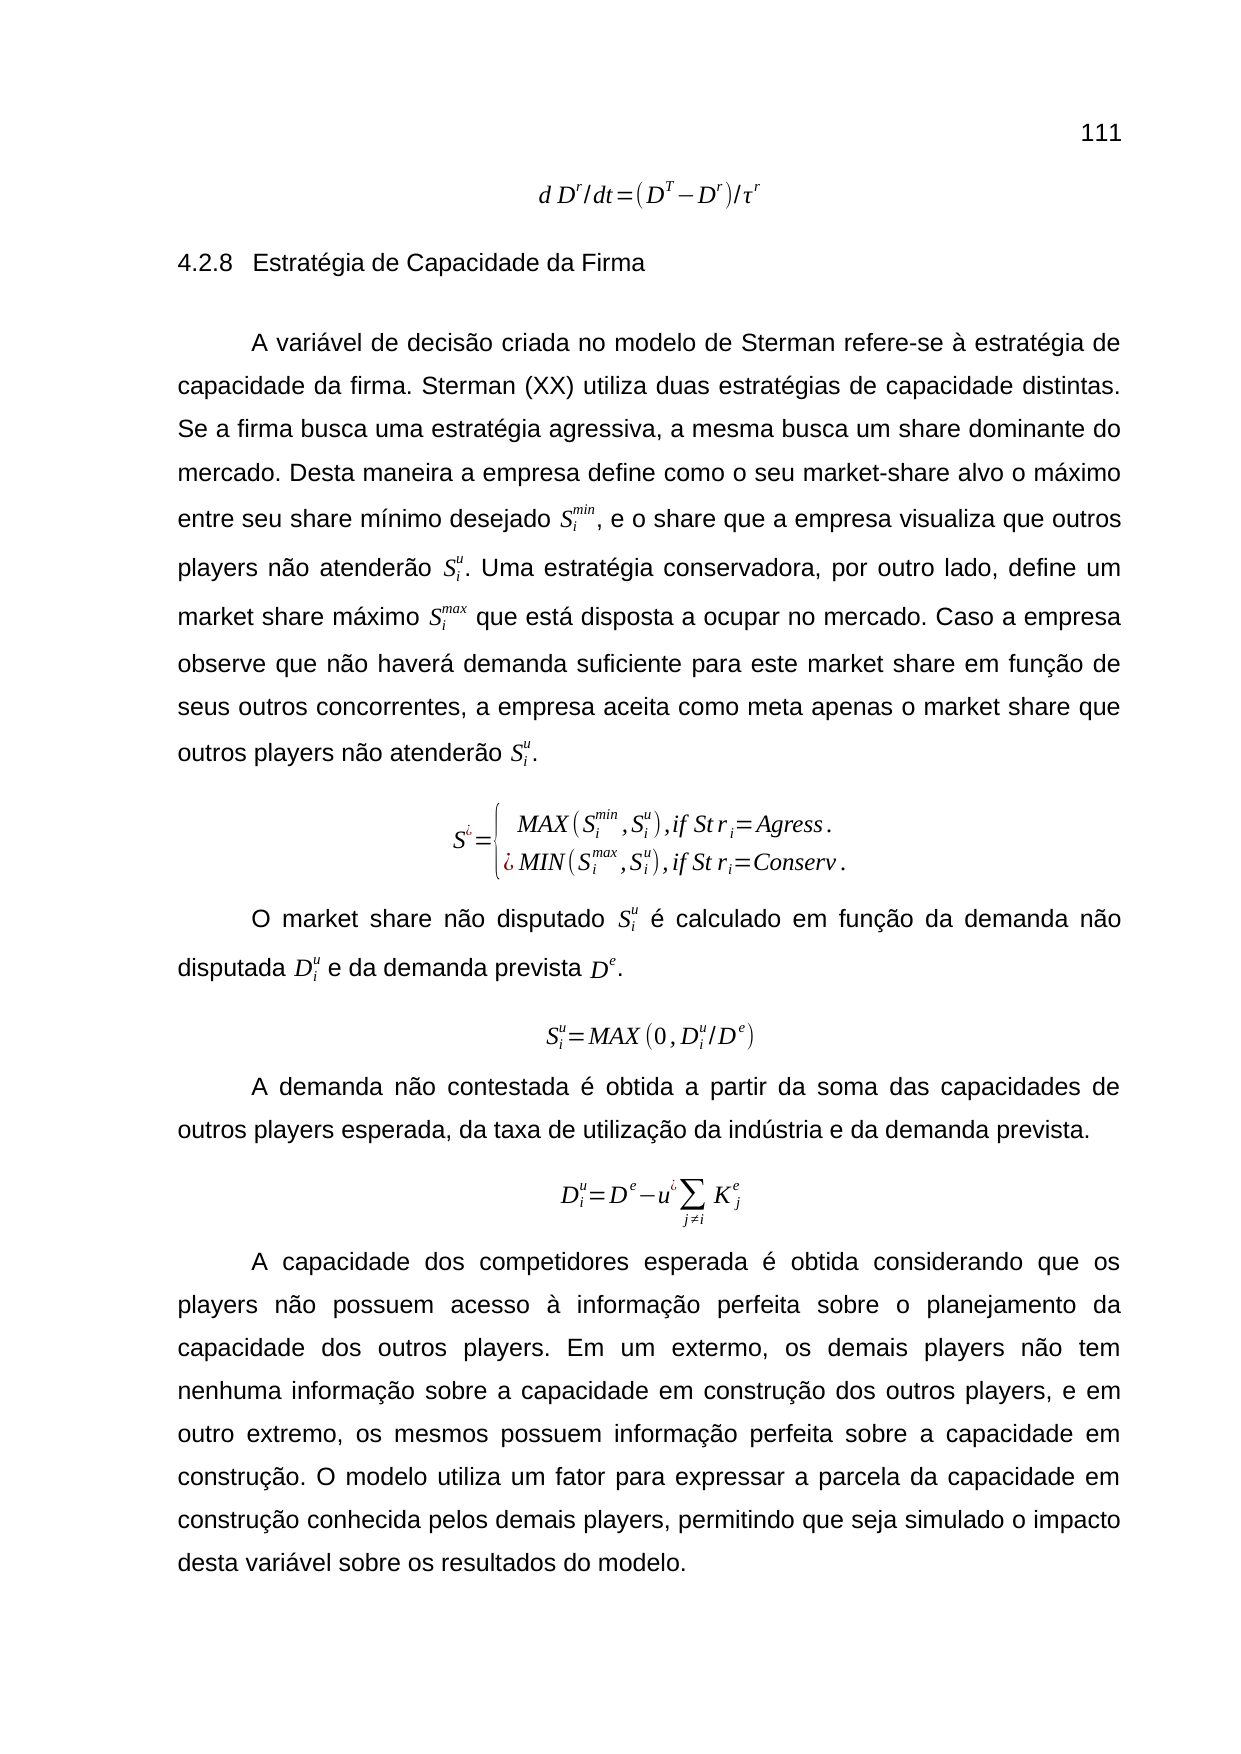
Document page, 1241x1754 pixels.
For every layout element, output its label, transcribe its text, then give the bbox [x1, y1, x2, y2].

text A variável de decisão criada no modelo de Sterman refere-se à estratégia de capacidade da firma. Sterman (XX) utiliza duas estratégias de capacidade distintas. Se a firma busca uma estratégia agressiva, a mesma busca um share dominante do mercado. Desta maneira a empresa define como o seu market-share alvo o máximo entre seu share mínimo desejado , e o share que a empresa visualiza que outros players não atenderão . Uma estratégia conservadora, por outro lado, define um market share máximo que está disposta a ocupar no mercado. Caso a empresa observe que não haverá demanda suficiente para este market share em função de seus outros concorrentes, a empresa aceita como meta apenas o market share que outros players não atenderão . [177, 328, 1122, 770]
subtitle Estratégia de Capacidade da Firma [177, 248, 1122, 276]
text A capacidade dos competidores esperada é obtida considerando que os players não possuem acesso à informação perfeita sobre o planejamento da capacidade dos outros players. Em um extermo, os demais players não tem nenhuma informação sobre a capacidade em construção dos outros players, e em outro extremo, os mesmos possuem informação perfeita sobre a capacidade em construção. O modelo utiliza um fator para expressar a parcela da capacidade em construção conhecida pelos demais players, permitindo que seja simulado o impacto desta variável sobre os resultados do modelo. [177, 1246, 1122, 1577]
text O market share não disputado é calculado em função da demanda não disputada e da demanda prevista . [177, 901, 1122, 985]
text A demanda não contestada é obtida a partir da soma das capacidades de outros players esperada, da taxa de utilização da indústria e da demanda prevista. [177, 1072, 1122, 1143]
